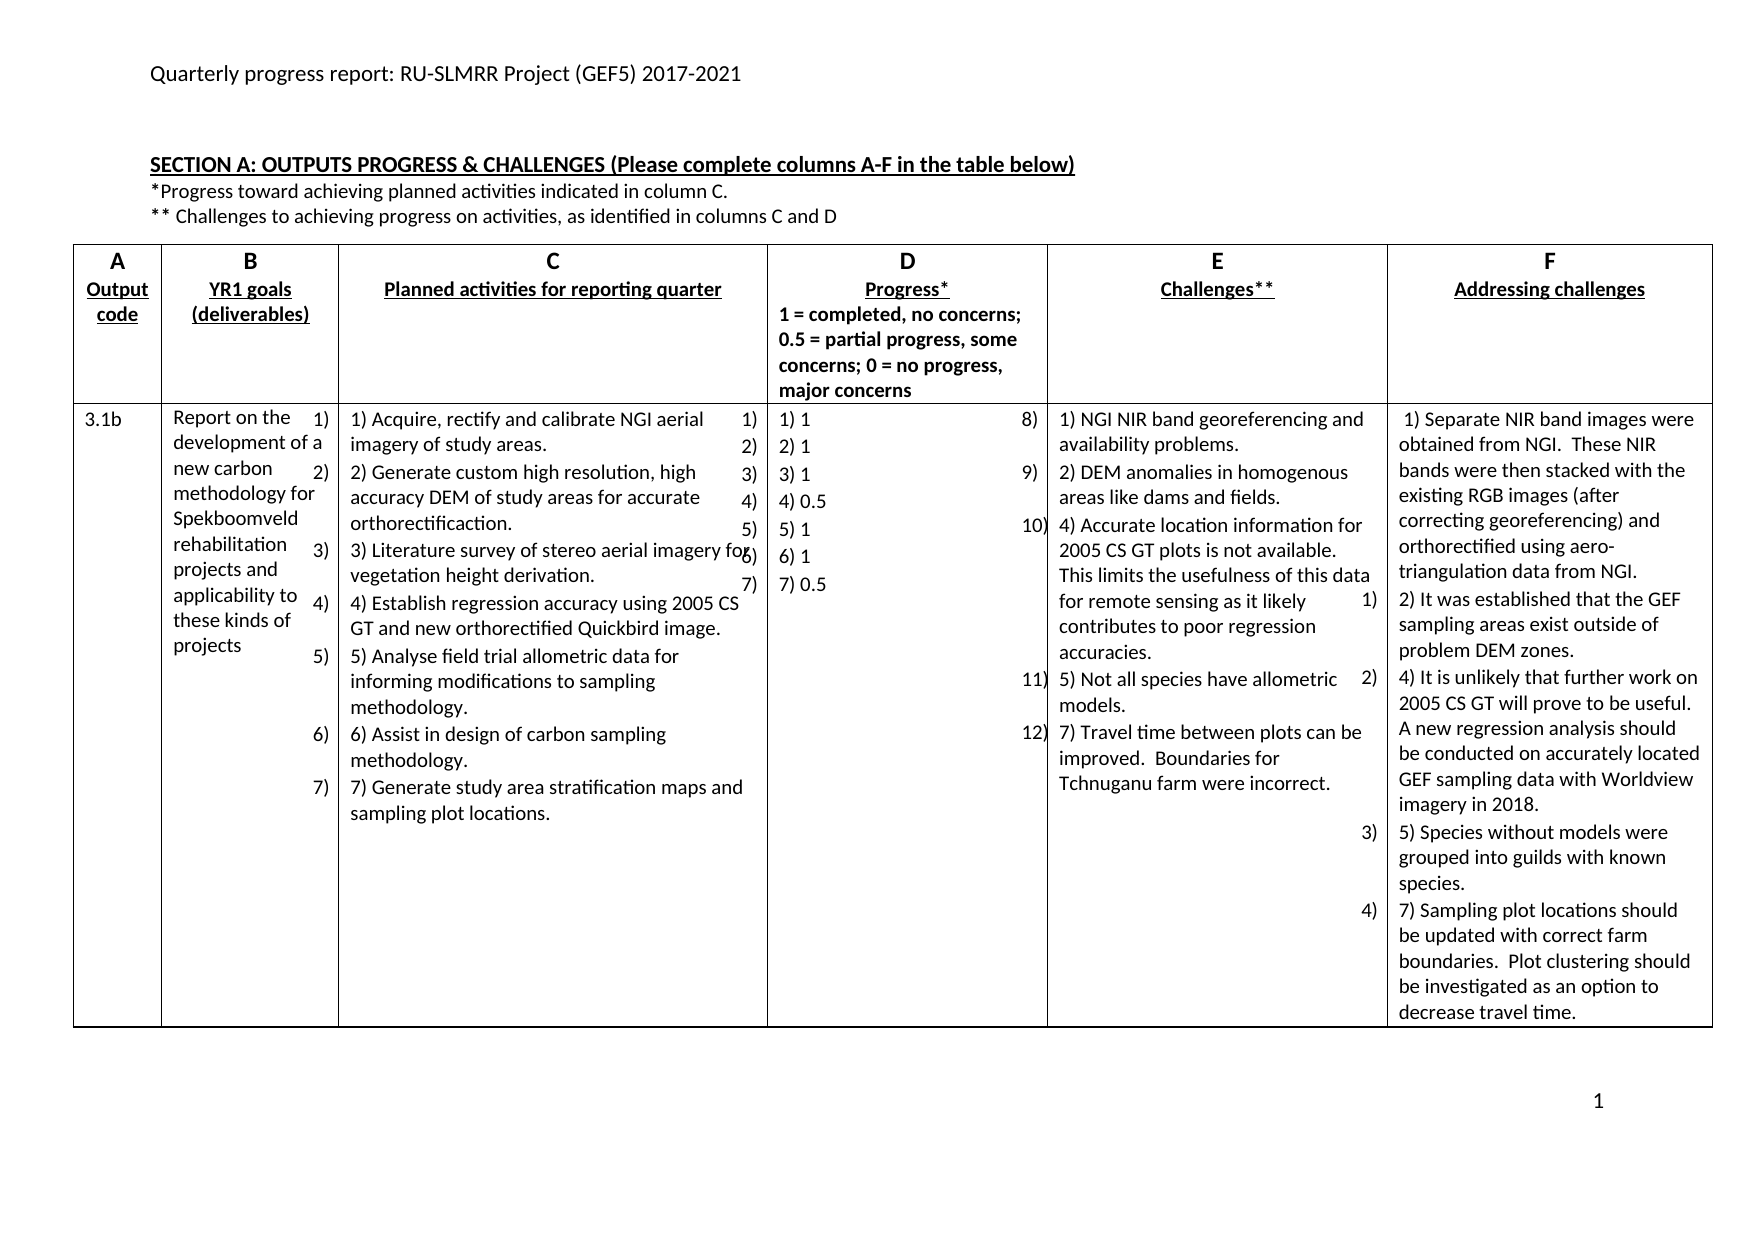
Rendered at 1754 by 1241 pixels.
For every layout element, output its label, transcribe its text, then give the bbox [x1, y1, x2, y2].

table_header A Output code [74, 245, 161, 403]
text ** Challenges to achieving progress on activities, as identified in columns C and D [150, 205, 1604, 228]
table_cell 1) NGI NIR band georeferencing and availability problems. 2) DEM anomalies in homogenous areas like dams and fields. 4) Accurate location information for 2005 CS GT plots is not available. This limits the usefulness of this data for remote sensing as it likely contributes to poor regression accuracies. 5) Not all species have allometric models. 7) Travel time between plots can be improved. Boundaries for Tchnuganu farm were incorrect. [1048, 404, 1387, 1026]
table_header B YR1 goals (deliverables) [162, 245, 338, 403]
table_cell 1) 1 2) 1 3) 1 4) 0.5 5) 1 6) 1 7) 0.5 [768, 404, 1047, 1026]
table_cell 1) Acquire, rectify and calibrate NGI aerial imagery of study areas. 2) Generate custom high resolution, high accuracy DEM of study areas for accurate orthorectificaction. 3) Literature survey of stereo aerial imagery for vegetation height derivation. 4) Establish regression accuracy using 2005 CS GT and new orthorectified Quickbird image. 5) Analyse field trial allometric data for informing modifications to sampling methodology. 6) Assist in design of carbon sampling methodology. 7) Generate study area stratification maps and sampling plot locations. [339, 404, 767, 1026]
subtitle SECTION A: OUTPUTS PROGRESS & CHALLENGES (Please complete columns A-F in the table below) [150, 150, 1604, 178]
text *Progress toward achieving planned activities indicated in column C. [150, 180, 1604, 203]
table_header E Challenges** [1048, 245, 1387, 403]
table_header D Progress* 1 = completed, no concerns; 0.5 = partial progress, some concerns; 0 = no progress, major concerns [768, 245, 1047, 403]
table_cell 3.1b [74, 404, 161, 1026]
table_header F Addressing challenges [1388, 245, 1712, 403]
table_cell Report on the development of a new carbon methodology for Spekboomveld rehabilitation projects and applicability to these kinds of projects [162, 404, 338, 1026]
table_cell 1) Separate NIR band images were obtained from NGI. These NIR bands were then stacked with the existing RGB images (after correcting georeferencing) and orthorectified using aero-triangulation data from NGI. 2) It was established that the GEF sampling areas exist outside of problem DEM zones. 4) It is unlikely that further work on 2005 CS GT will prove to be useful. A new regression analysis should be conducted on accurately located GEF sampling data with Worldview imagery in 2018. 5) Species without models were grouped into guilds with known species. 7) Sampling plot locations should be updated with correct farm boundaries. Plot clustering should be investigated as an option to decrease travel time. [1388, 404, 1712, 1026]
table_header C Planned activities for reporting quarter [339, 245, 767, 403]
